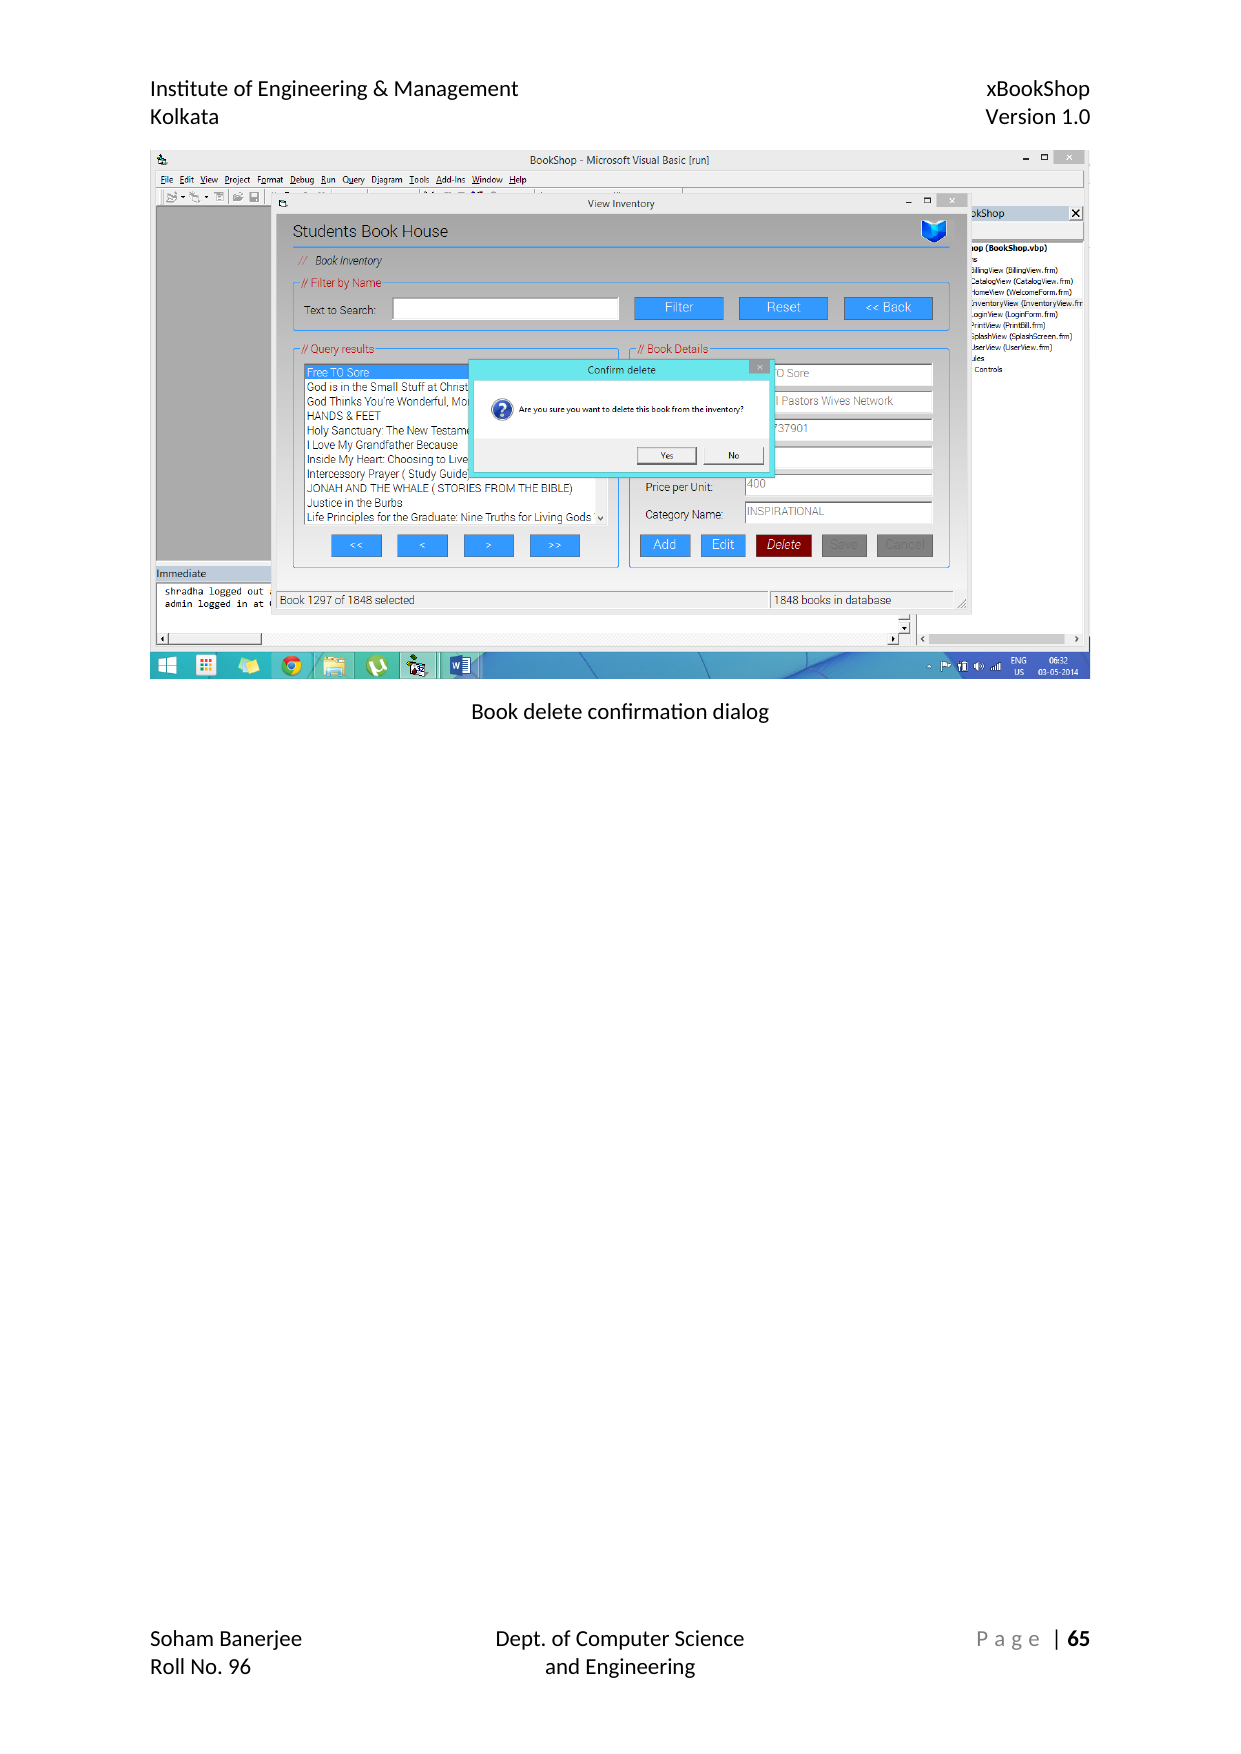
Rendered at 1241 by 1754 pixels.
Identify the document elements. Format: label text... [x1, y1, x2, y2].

text Book delete confirmation dialog [150, 697, 1090, 726]
picture [150, 150, 1091, 679]
